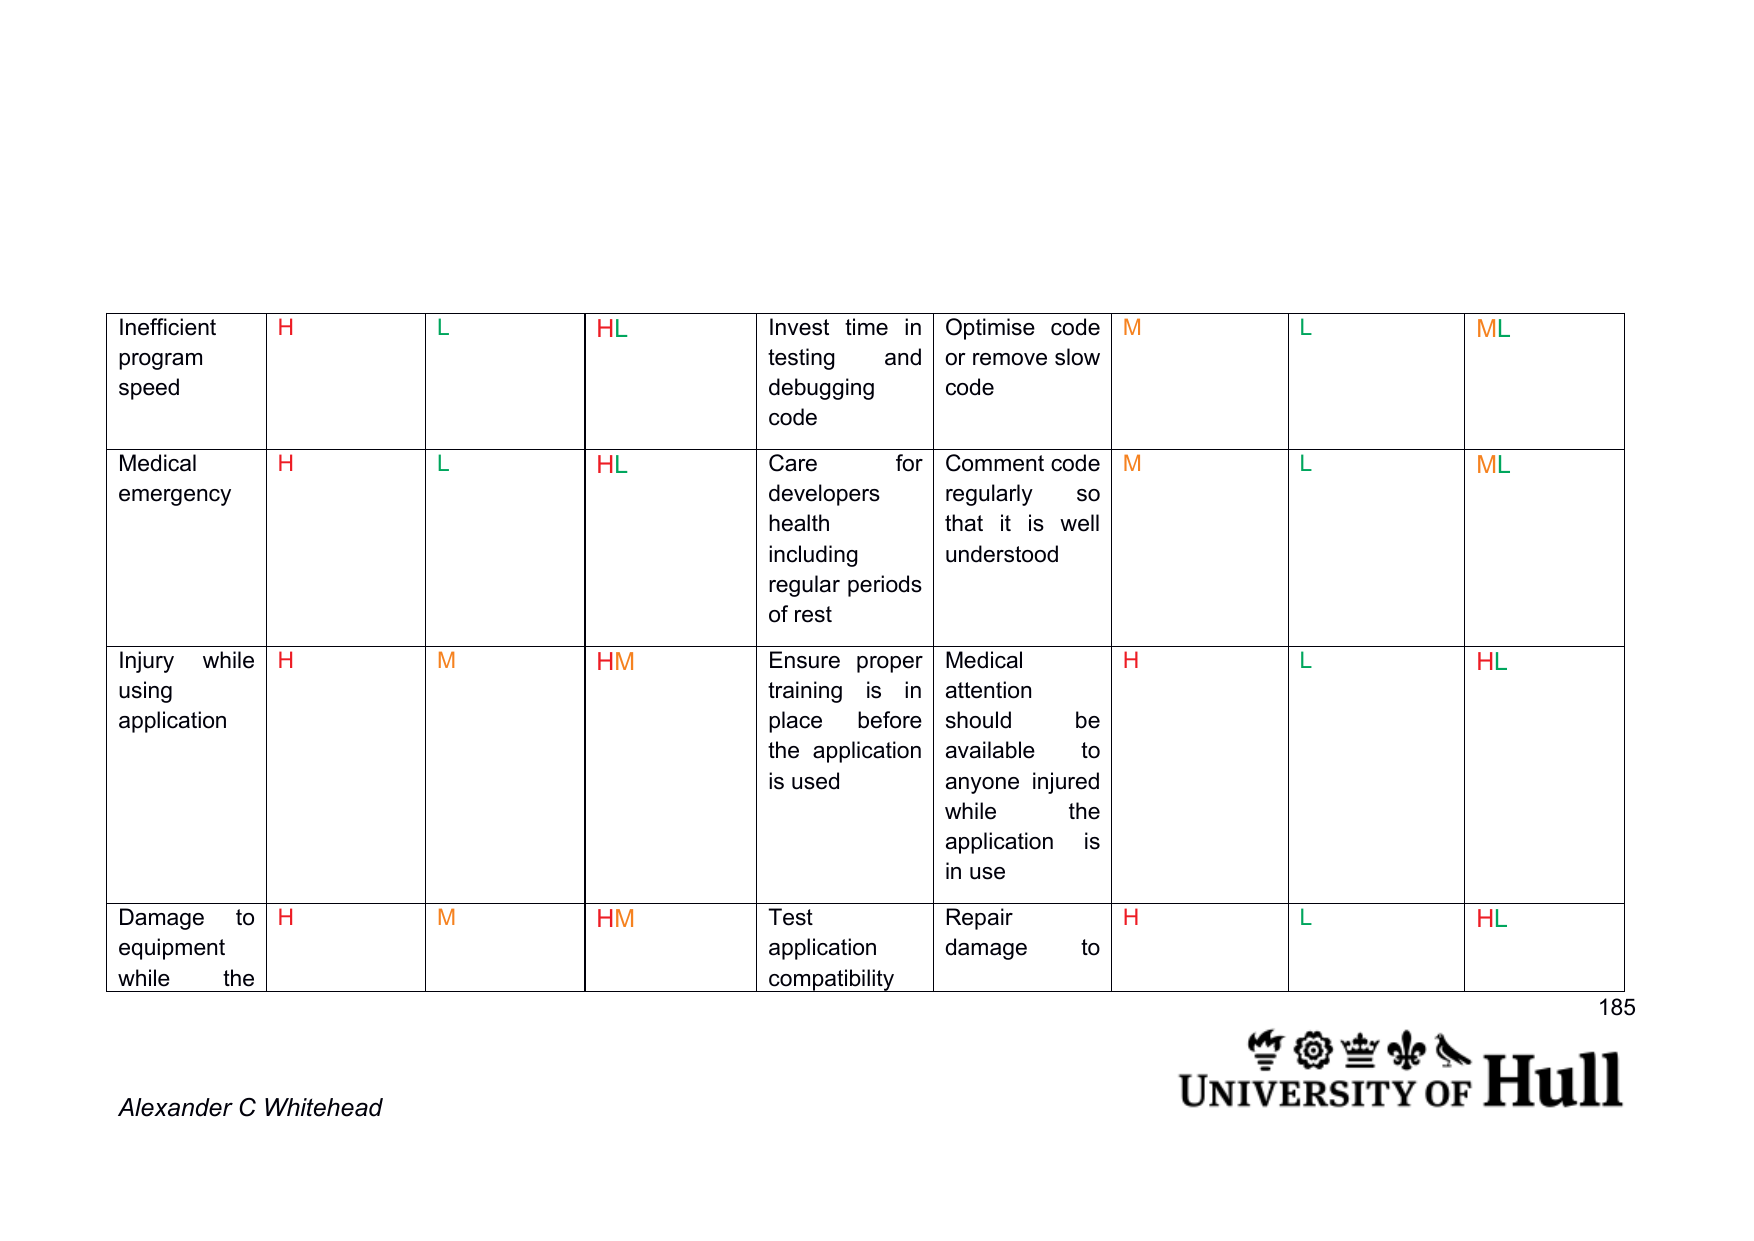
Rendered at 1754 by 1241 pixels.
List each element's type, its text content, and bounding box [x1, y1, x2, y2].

table_cell Invest time in testing and debugging code [757, 314, 933, 449]
table_cell Test application compatibility with different working situations [757, 904, 933, 991]
table_cell Optimise code or remove slow code [934, 314, 1111, 449]
table_cell Medical attention should be available to anyone injured while the application is in use [934, 647, 1111, 903]
table_cell Ensure proper training is in place before the application is used [757, 647, 933, 903]
table_cell Repair damage to equipment [934, 904, 1111, 991]
table_cell Care for developers health including regular periods of rest [757, 450, 933, 646]
table_cell L [1289, 904, 1464, 991]
table_cell H [267, 904, 425, 991]
table_cell Injury while using application [107, 647, 266, 903]
table_cell HL [1465, 904, 1624, 991]
table_cell L [1289, 450, 1464, 646]
table_cell HM [586, 647, 756, 903]
table_cell M [1112, 314, 1288, 449]
table_cell M [1112, 450, 1288, 646]
table_cell Medical emergency [107, 450, 266, 646]
table_cell HL [586, 314, 756, 449]
table_cell Damage to equipment while the application is in use [107, 904, 266, 991]
table_cell M [426, 647, 584, 903]
table_cell H [1112, 904, 1288, 991]
table_cell L [426, 450, 584, 646]
table_cell ML [1465, 314, 1624, 449]
table_cell M [426, 904, 584, 991]
table_cell HL [586, 450, 756, 646]
table_cell Inefficient program speed [107, 314, 266, 449]
table_cell L [1289, 314, 1464, 449]
table_cell L [1289, 647, 1464, 903]
table_cell H [1112, 647, 1288, 903]
table_cell ML [1465, 450, 1624, 646]
table_cell Comment code regularly so that it is well understood [934, 450, 1111, 646]
table_cell H [267, 450, 425, 646]
table_cell L [426, 314, 584, 449]
table_cell H [267, 647, 425, 903]
table_cell HM [586, 904, 756, 991]
table_cell H [267, 314, 425, 449]
table_cell HL [1465, 647, 1624, 903]
picture [1172, 1020, 1632, 1117]
